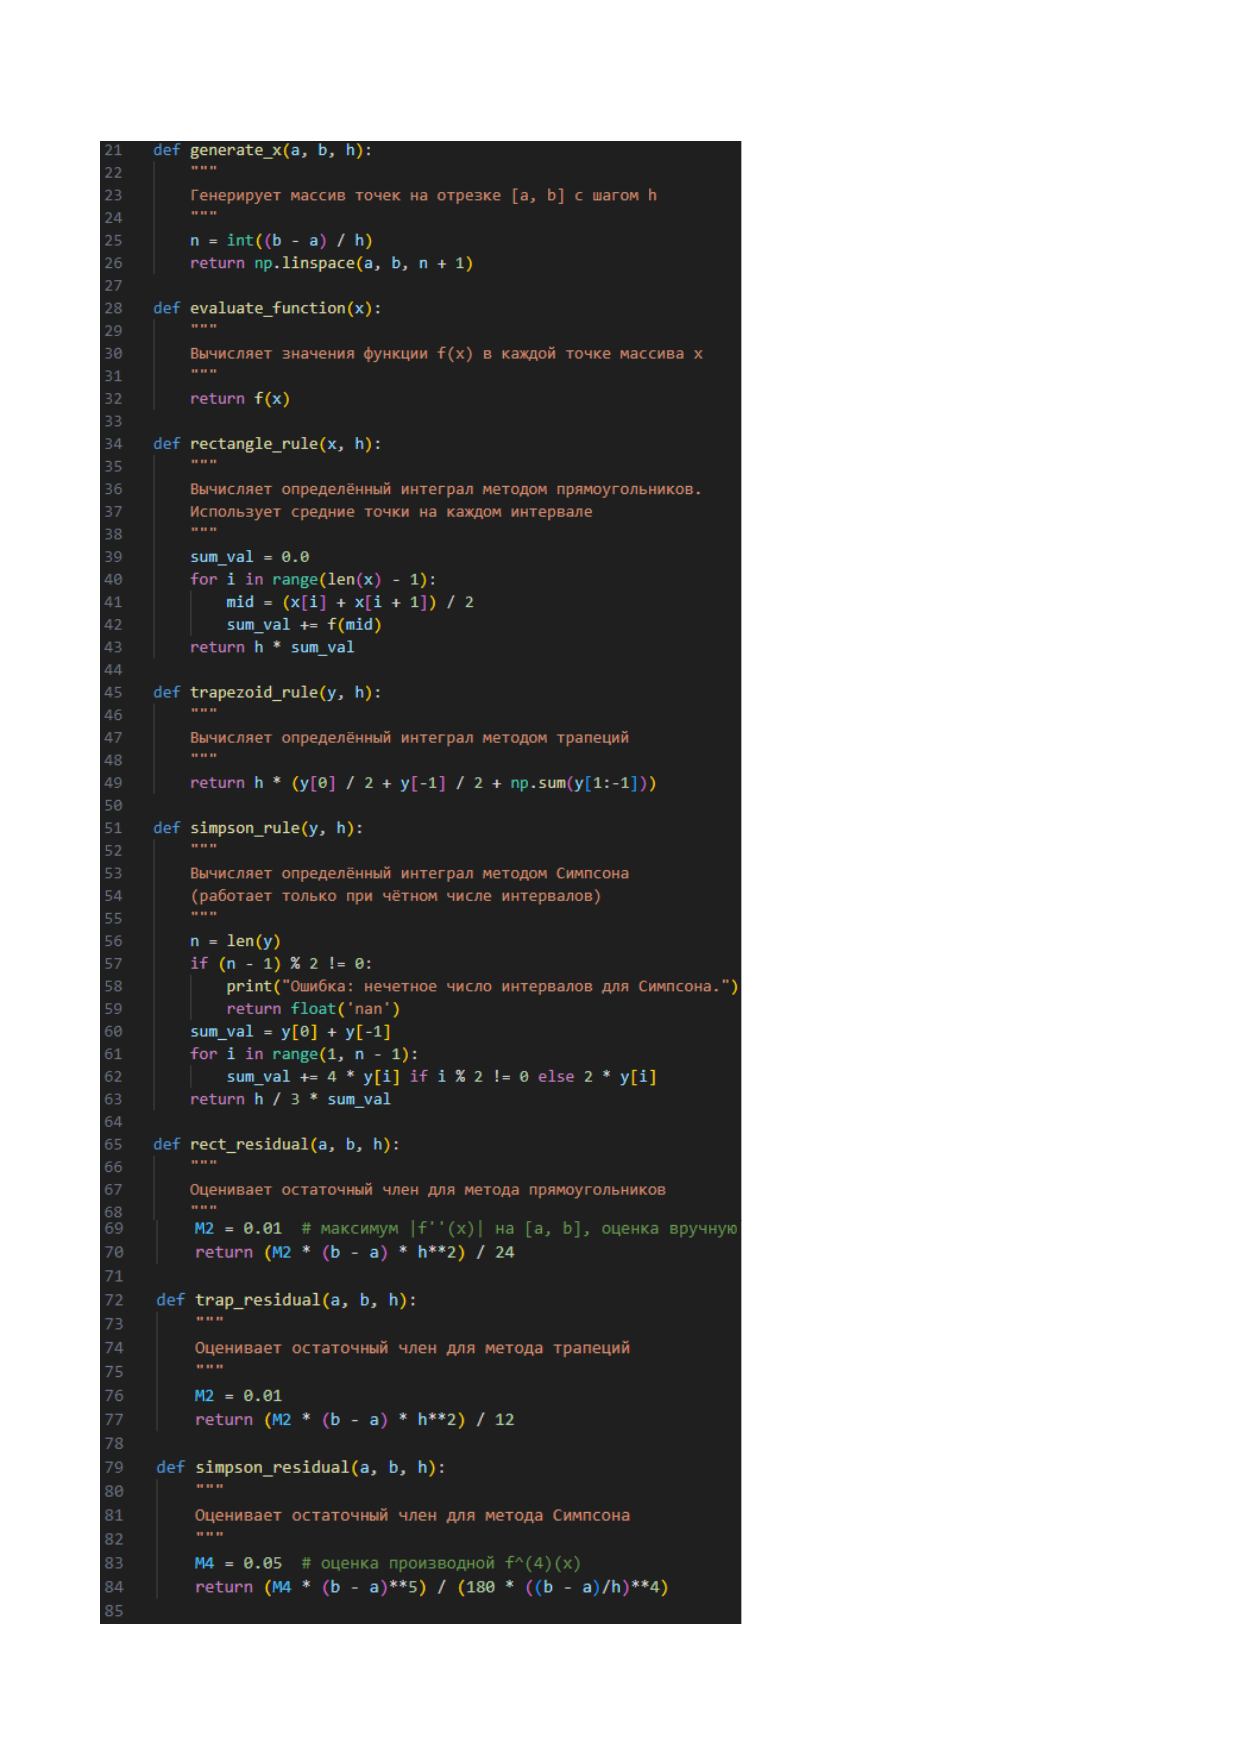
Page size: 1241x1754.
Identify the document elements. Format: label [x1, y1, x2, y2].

picture [100, 141, 742, 1624]
